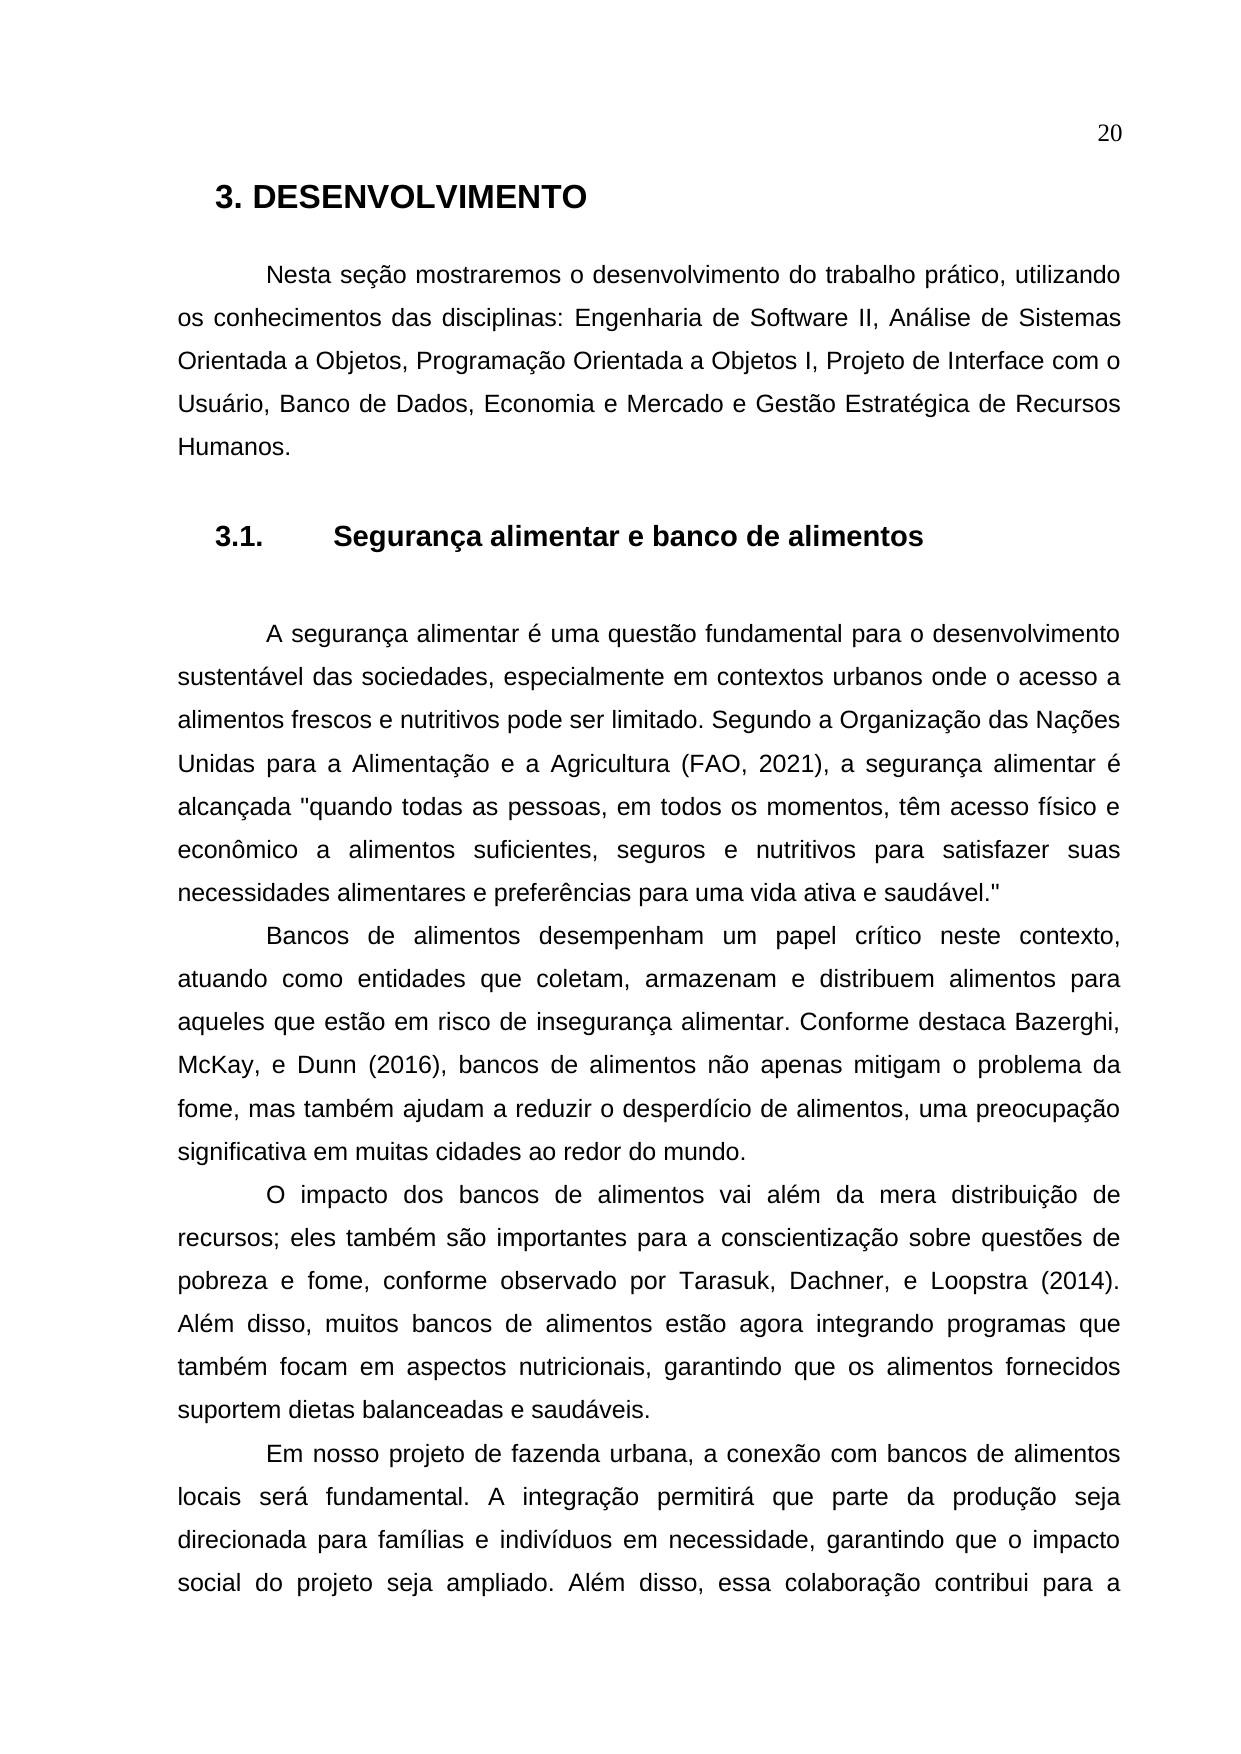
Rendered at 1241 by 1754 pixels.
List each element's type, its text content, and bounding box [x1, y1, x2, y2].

text A segurança alimentar é uma questão fundamental para o desenvolvimento sustentável das sociedades, especialmente em contextos urbanos onde o acesso a alimentos frescos e nutritivos pode ser limitado. Segundo a Organização das Nações Unidas para a Alimentação e a Agricultura (FAO, 2021), a segurança alimentar é alcançada "quando todas as pessoas, em todos os momentos, têm acesso físico e econômico a alimentos suficientes, seguros e nutritivos para satisfazer suas necessidades alimentares e preferências para uma vida ativa e saudável." [177, 619, 1122, 907]
list DESENVOLVIMENTO [215, 177, 1122, 216]
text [177, 1438, 1122, 1597]
text O impacto dos bancos de alimentos vai além da mera distribuição de recursos; eles também são importantes para a conscientização sobre questões de pobreza e fome, conforme observado por Tarasuk, Dachner, e Loopstra (2014). Além disso, muitos bancos de alimentos estão agora integrando programas que também focam em aspectos nutricionais, garantindo que os alimentos fornecidos suportem dietas balanceadas e saudáveis. [177, 1180, 1122, 1424]
list Segurança alimentar e banco de alimentos [215, 518, 1122, 552]
text Nesta seção mostraremos o desenvolvimento do trabalho prático, utilizando os conhecimentos das disciplinas: Engenharia de Software II, Análise de Sistemas Orientada a Objetos, Programação Orientada a Objetos I, Projeto de Interface com o Usuário, Banco de Dados, Economia e Mercado e Gestão Estratégica de Recursos Humanos. [177, 260, 1122, 461]
text Bancos de alimentos desempenham um papel crítico neste contexto, atuando como entidades que coletam, armazenam e distribuem alimentos para aqueles que estão em risco de insegurança alimentar. Conforme destaca Bazerghi, McKay, e Dunn (2016), bancos de alimentos não apenas mitigam o problema da fome, mas também ajudam a reduzir o desperdício de alimentos, uma preocupação significativa em muitas cidades ao redor do mundo. [177, 921, 1122, 1165]
